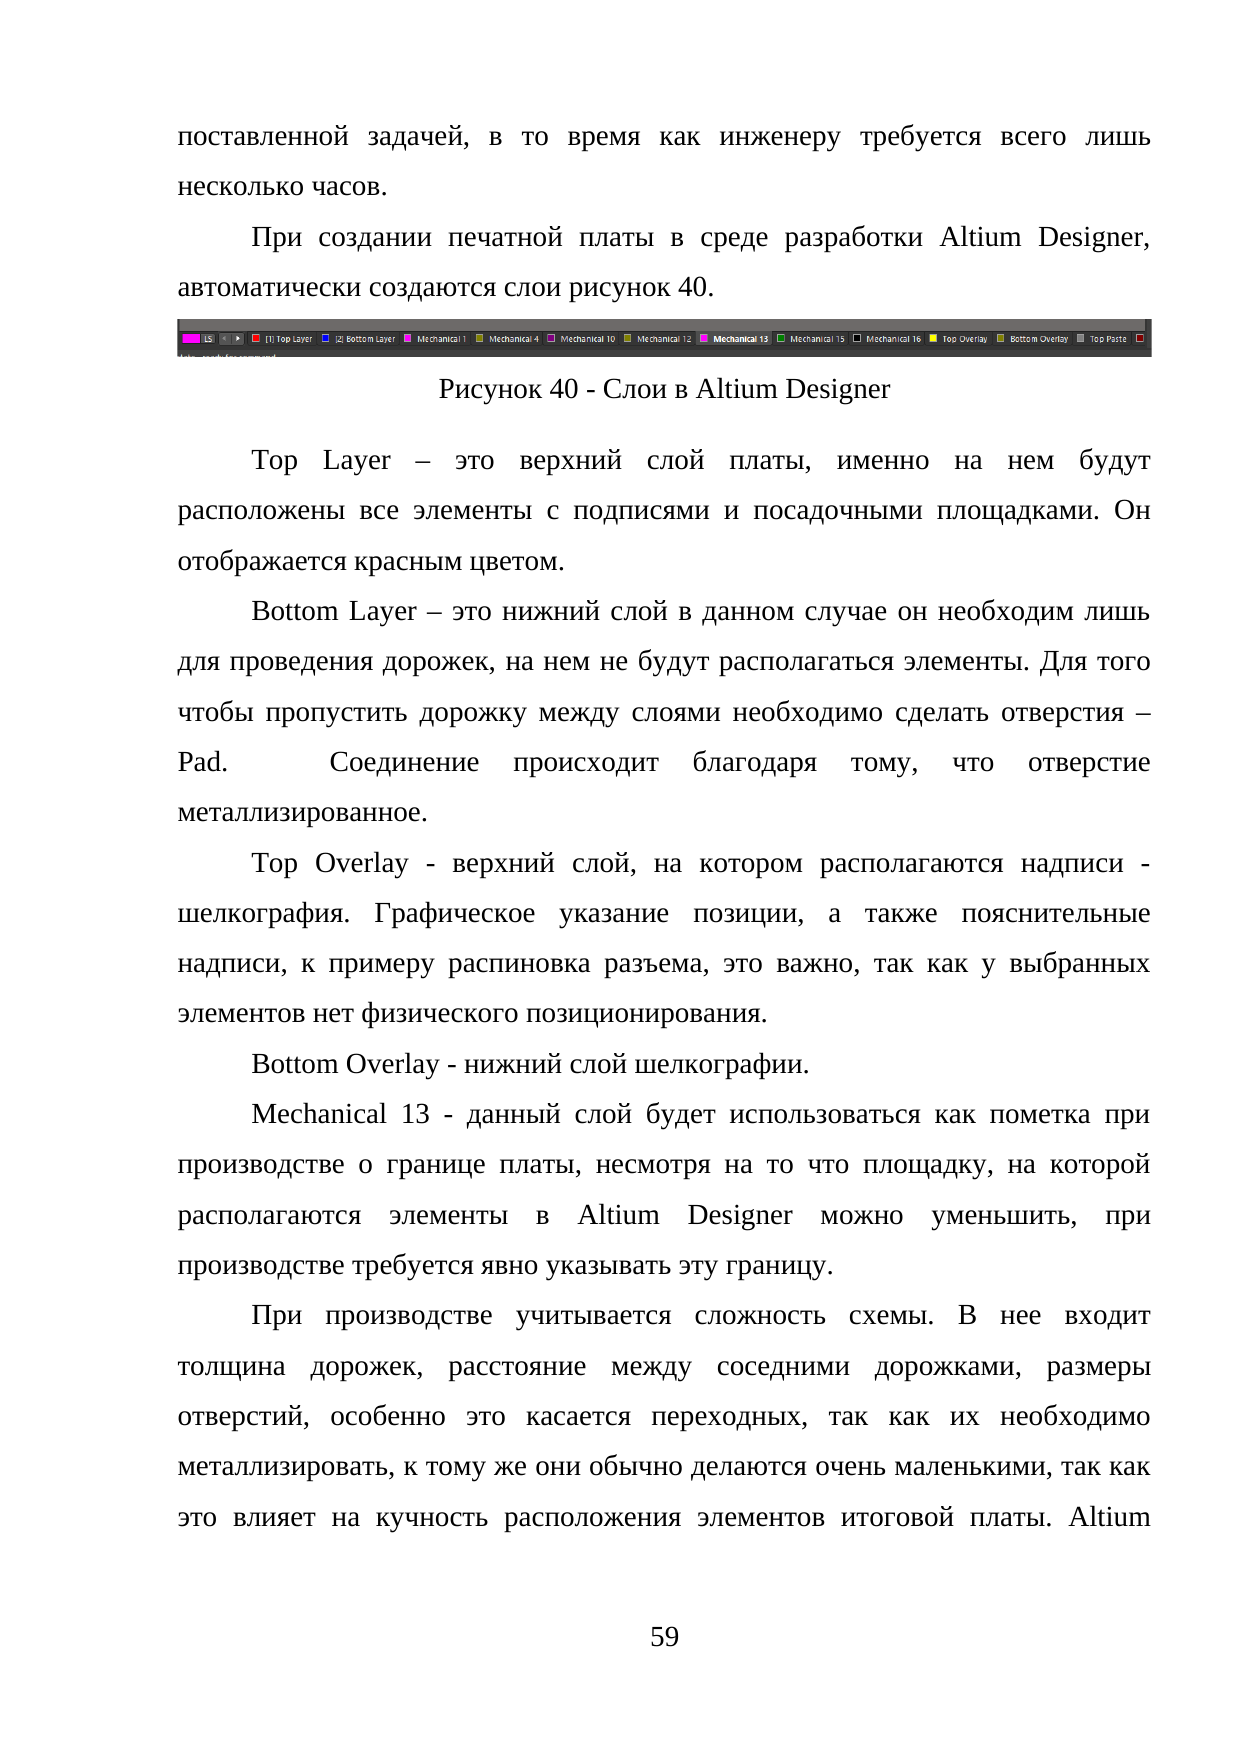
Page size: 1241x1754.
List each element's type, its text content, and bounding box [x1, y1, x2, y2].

text При создании печатной платы в среде разработки Altium Designer, автоматически создаются слои рисунок 40. [177, 219, 1152, 303]
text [177, 118, 1152, 202]
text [177, 1297, 1152, 1532]
text Mechanical 13 - данный слой будет использоваться как пометка при производстве о границе платы, несмотря на то что площадку, на которой располагаются элементы в Altium Designer можно уменьшить, при производстве требуется явно указывать эту границу. [177, 1096, 1152, 1281]
text Рисунок 40 - Слои в Altium Designer [177, 371, 1152, 404]
picture [177, 319, 1152, 357]
text Bottom Layer – это нижний слой в данном случае он необходим лишь для проведения дорожек, на нем не будут располагаться элементы. Для того чтобы пропустить дорожку между слоями необходимо сделать отверстия – Pad. Соединение происходит благодаря тому, что отверстие металлизированное. [177, 593, 1152, 828]
text Bottom Overlay - нижний слой шелкографии. [177, 1046, 1152, 1079]
text Top Overlay - верхний слой, на котором располагаются надписи - шелкография. Графическое указание позиции, а также пояснительные надписи, к примеру распиновка разъема, это важно, так как у выбранных элементов нет физического позиционирования. [177, 845, 1152, 1029]
text Top Layer – это верхний слой платы, именно на нем будут расположены все элементы с подписями и посадочными площадками. Он отображается красным цветом. [177, 442, 1152, 576]
